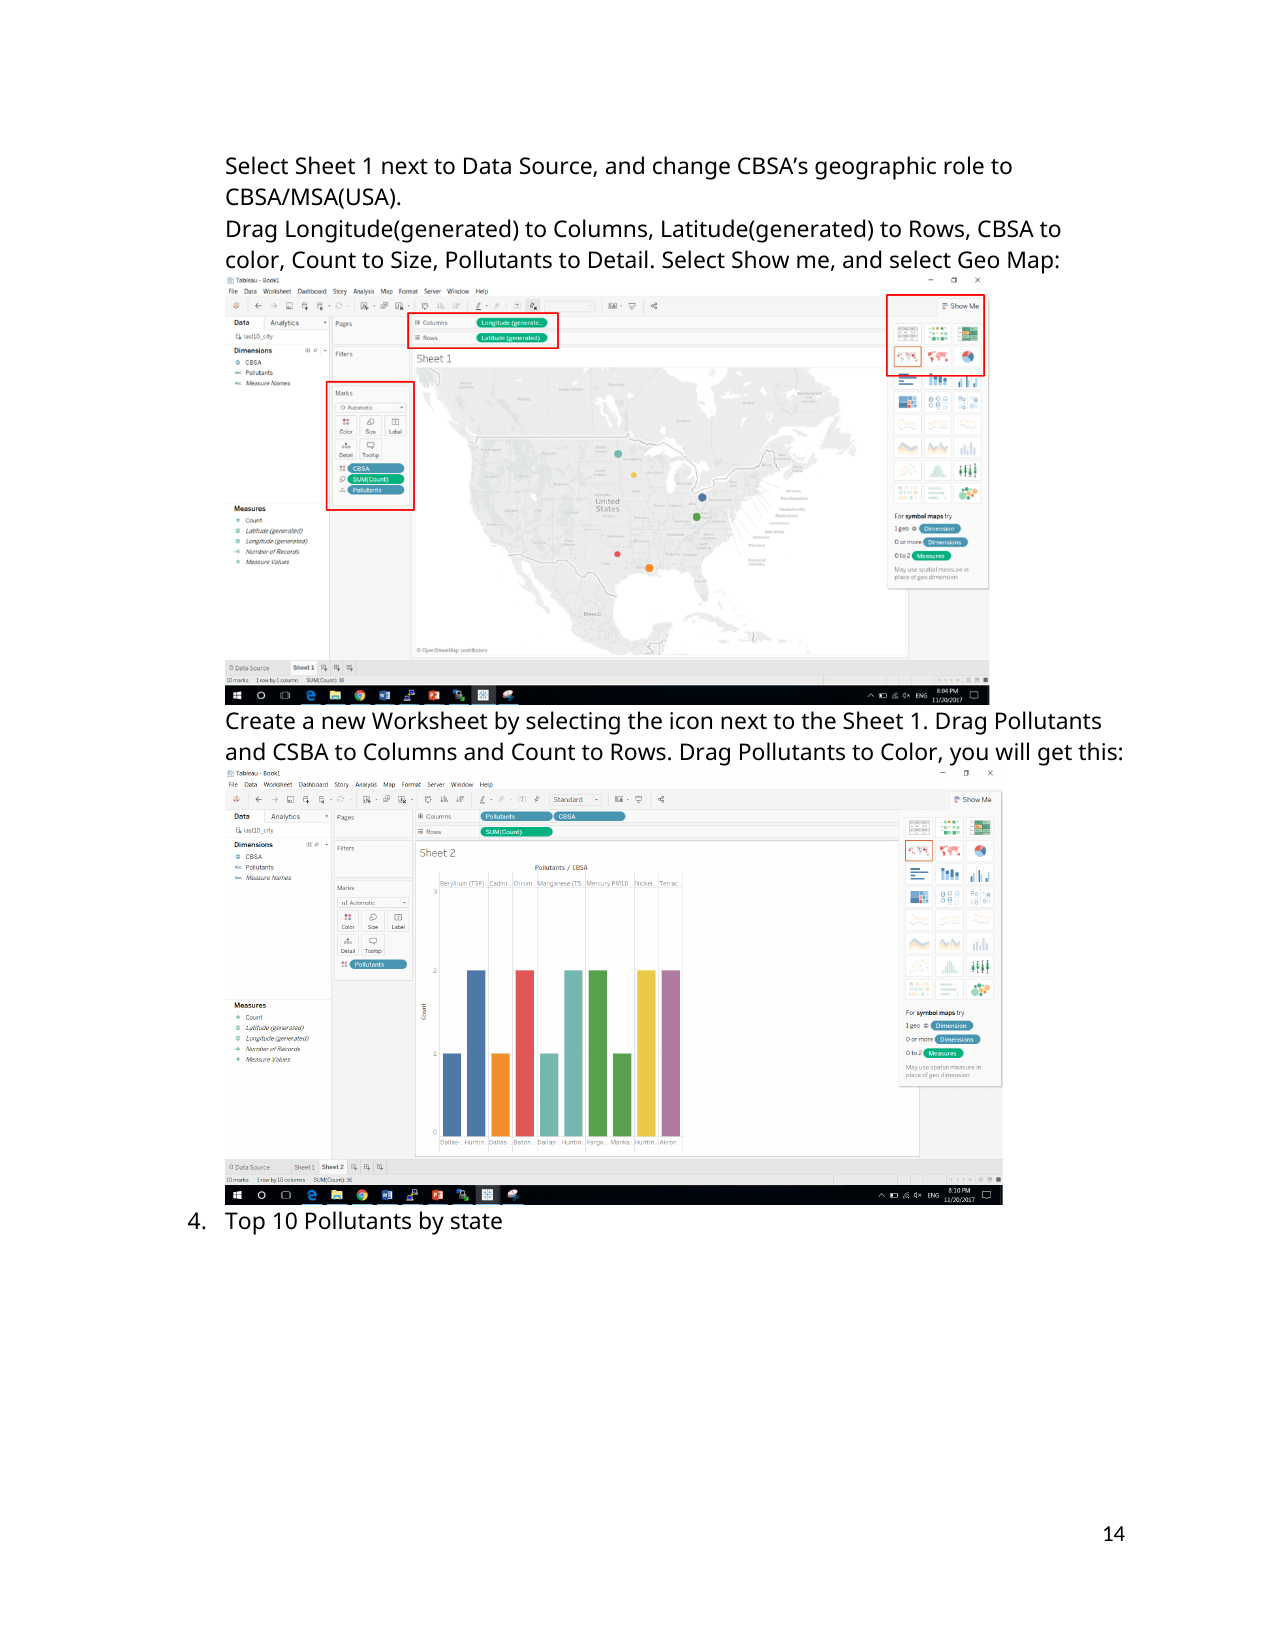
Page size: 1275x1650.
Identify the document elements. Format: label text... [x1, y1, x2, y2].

picture [225, 275, 990, 705]
list Select Sheet 1 next to Data Source, and change CBSA’s geographic role to CBSA/MSA(USA). [225, 150, 1125, 212]
list Create a new Worksheet by selecting the icon next to the Sheet 1. Drag Pollutants and CSBA to Columns and Count to Rows. Drag Pollutants to Color, you will get this: [225, 705, 1125, 767]
list Top 10 Pollutants by state [187, 1205, 1125, 1236]
picture [225, 767, 1003, 1205]
list Drag Longitude(generated) to Columns, Latitude(generated) to Rows, CBSA to color, Count to Size, Pollutants to Detail. Select Show me, and select Geo Map: [225, 212, 1125, 275]
